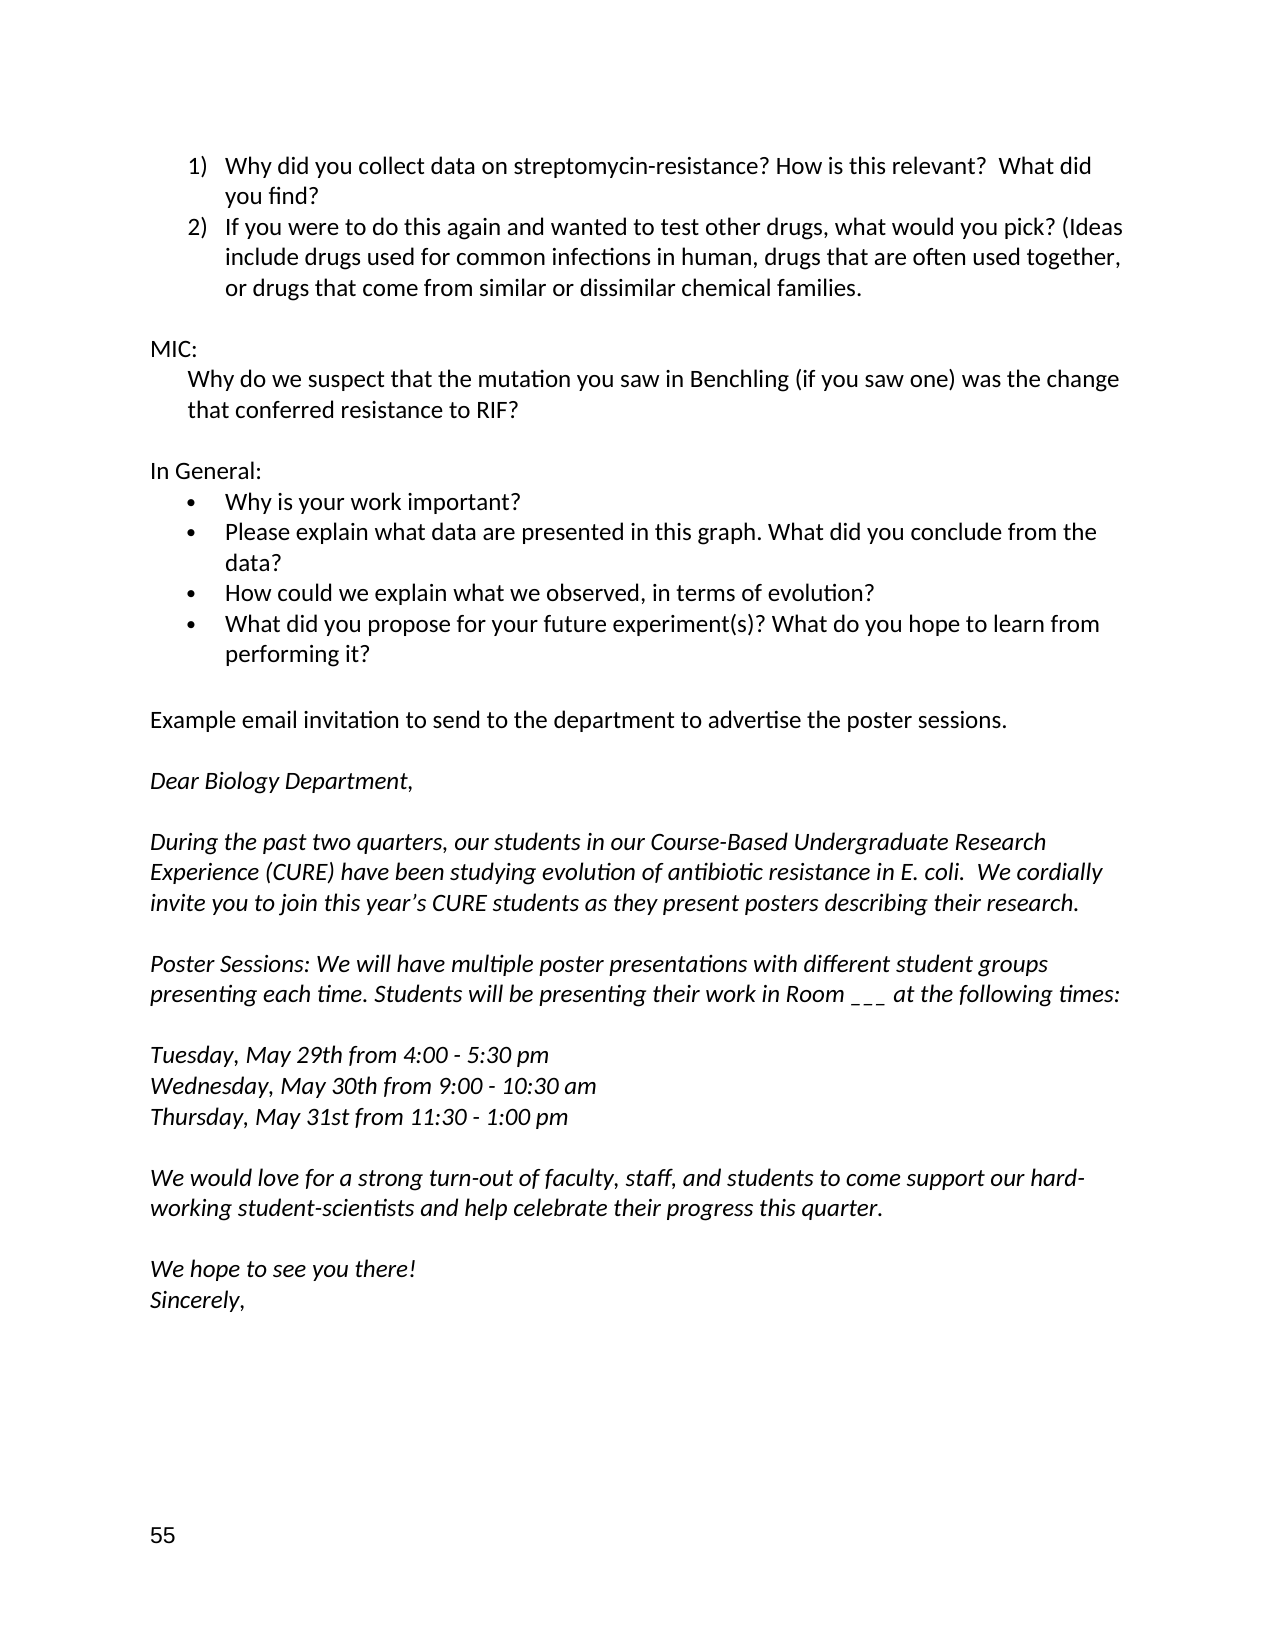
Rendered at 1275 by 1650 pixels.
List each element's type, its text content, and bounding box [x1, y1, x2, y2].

text Thursday, May 31st from 11:30 - 1:00 pm [150, 1101, 1125, 1131]
text Example email invitation to send to the department to advertise the poster sessions. [150, 704, 1125, 734]
text Tuesday, May 29th from 4:00 - 5:30 pm [150, 1039, 1125, 1070]
text We hope to see you there! [150, 1253, 1125, 1284]
list Please explain what data are presented in this graph. What did you conclude from the data? [187, 516, 1125, 577]
list If you were to do this again and wanted to test other drugs, what would you pick? (Ideas include drugs used for common infections in human, drugs that are often used together, or drugs that come from similar or dissimilar chemical families. [187, 211, 1125, 303]
text Why do we suspect that the mutation you saw in Benchling (if you saw one) was the change that conferred resistance to RIF? [187, 364, 1125, 425]
text Sincerely, [150, 1284, 1125, 1314]
text Poster Sessions: We will have multiple poster presentations with different student groups presenting each time. Students will be presenting their work in Room ___ at the following times: [150, 948, 1125, 1009]
list Why did you collect data on streptomycin-resistance? How is this relevant? What did you find? [187, 150, 1125, 211]
text Dear Biology Department, [150, 765, 1125, 795]
text MIC: [150, 333, 1125, 364]
list How could we explain what we observed, in terms of evolution? [187, 577, 1125, 608]
list Why is your work important? [187, 486, 1125, 516]
text In General: [150, 455, 1125, 486]
list What did you propose for your future experiment(s)? What do you hope to learn from performing it? [187, 608, 1125, 669]
text During the past two quarters, our students in our Course-Based Undergraduate Research Experience (CURE) have been studying evolution of antibiotic resistance in E. coli. We cordially invite you to join this year’s CURE students as they present posters describing their research. [150, 826, 1125, 917]
text We would love for a strong turn-out of faculty, staff, and students to come support our hard-working student-scientists and help celebrate their progress this quarter. [150, 1162, 1125, 1223]
text Wednesday, May 30th from 9:00 - 10:30 am [150, 1070, 1125, 1101]
